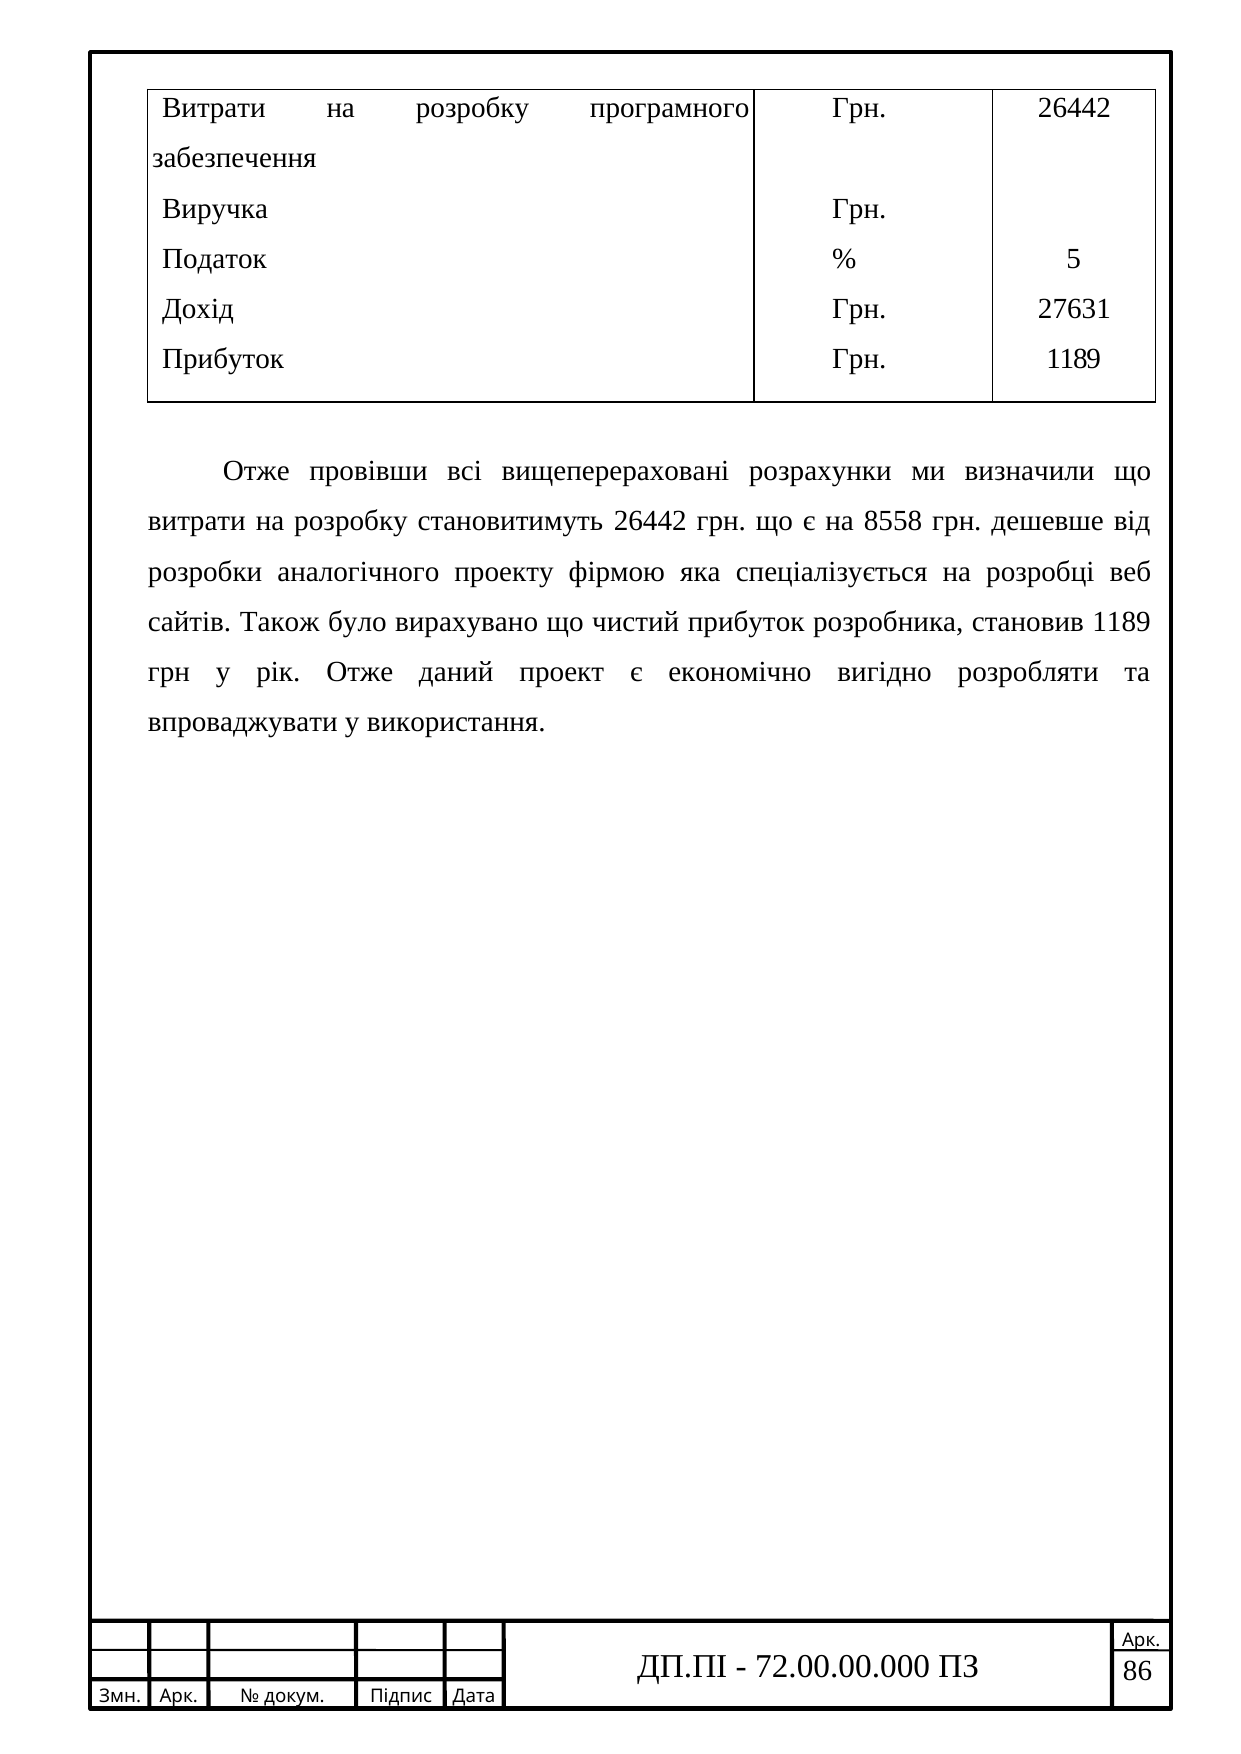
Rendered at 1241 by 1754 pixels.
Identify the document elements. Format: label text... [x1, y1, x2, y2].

table_cell Витрати на розробку програмного забезпечення Виручка Податок Дохід Прибуток [148, 90, 753, 401]
text Отже провівши всі вищеперераховані розрахунки ми визначили що витрати на розробку становитимуть 26442 грн. що є на 8558 грн. дешевше від розробки аналогічного проекту фірмою яка спеціалізується на розробці веб сайтів. Також було вирахувано що чистий прибуток розробника, становив 1189 грн у рік. Отже даний проект є економічно вигідно розробляти та впроваджувати у використання. [148, 453, 1152, 738]
table_cell 26442 5 27631 1189 [993, 90, 1155, 401]
table_cell Грн. Грн. % Грн. Грн. [755, 90, 992, 401]
